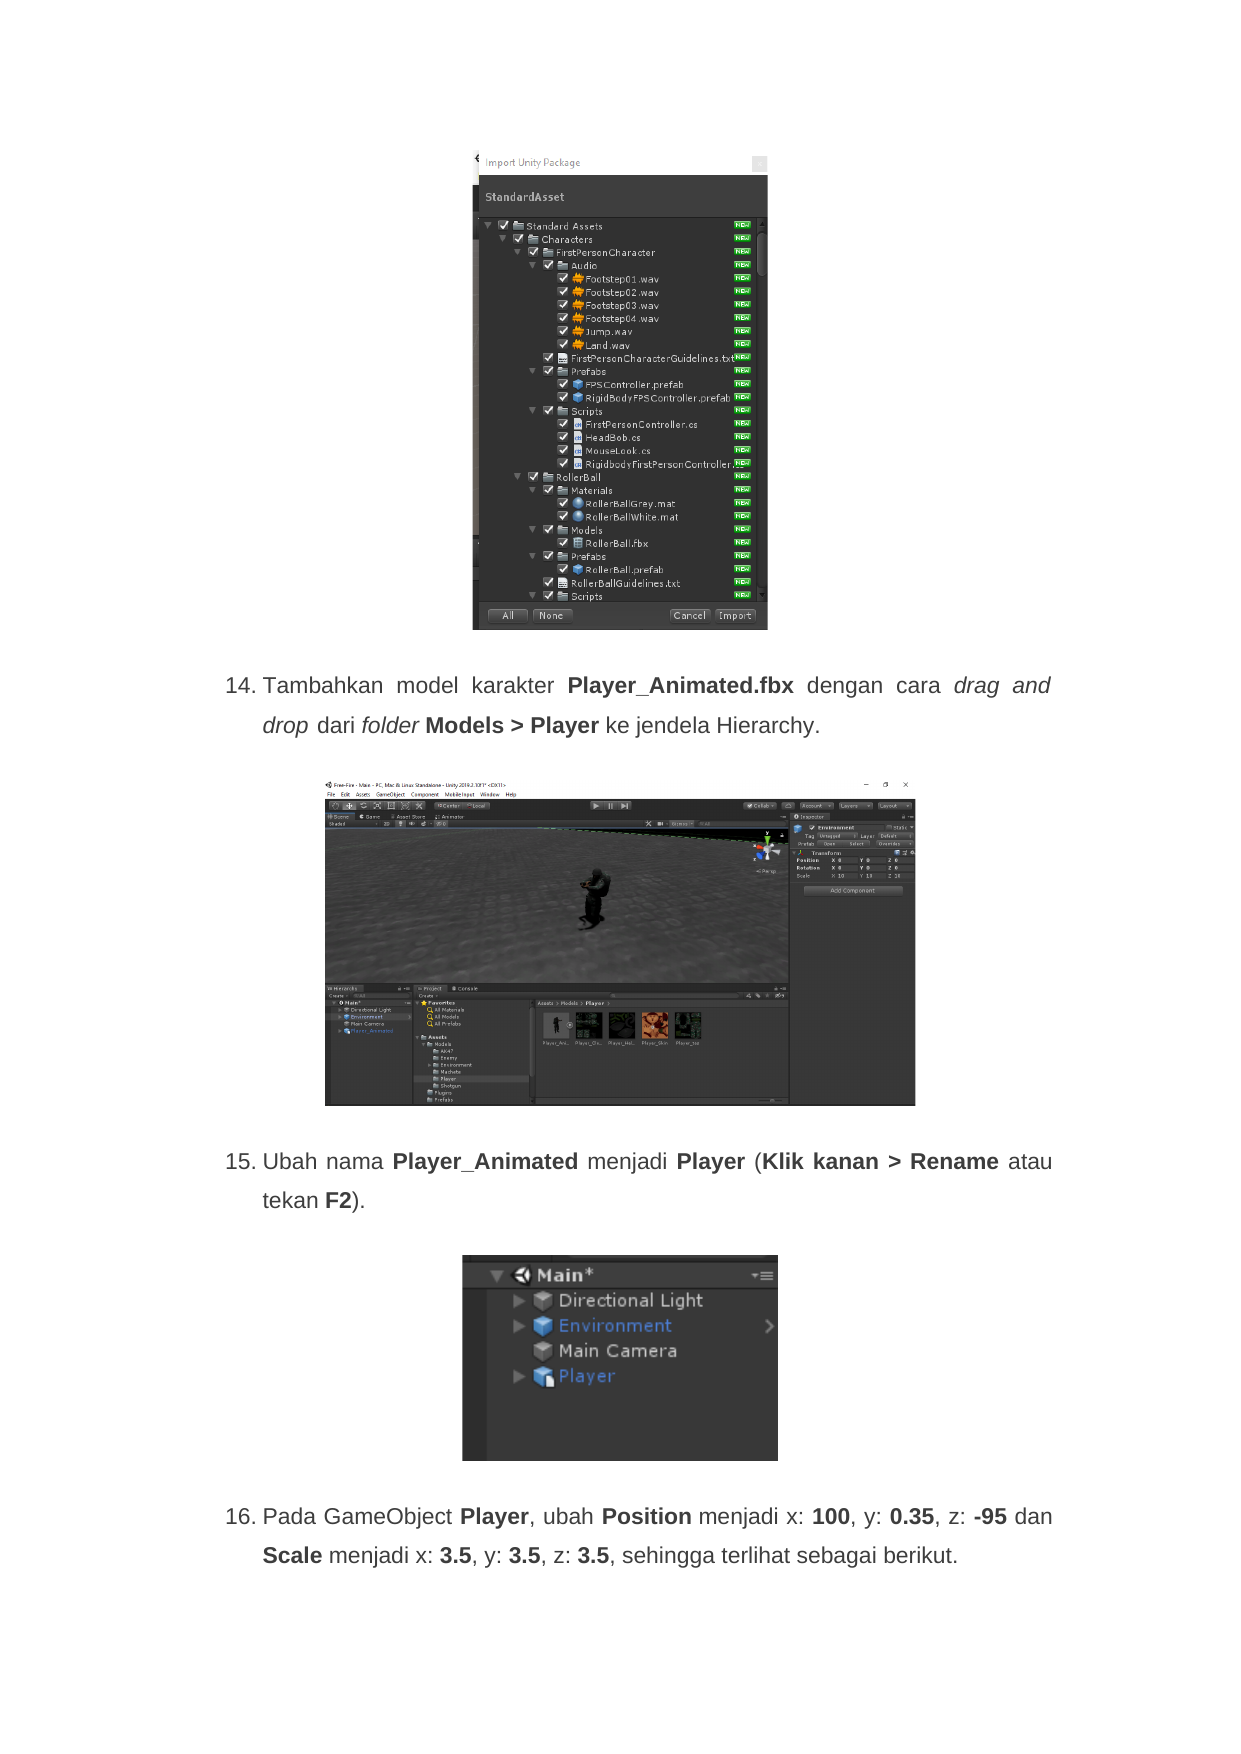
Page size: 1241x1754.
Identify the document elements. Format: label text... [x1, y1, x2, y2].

picture [472, 150, 768, 630]
picture [462, 1255, 778, 1461]
list Ubah nama Player_Animated menjadi Player (Klik kanan > Rename atau tekan F2). [225, 1148, 1053, 1213]
picture [325, 780, 916, 1106]
list Tambahkan model karakter Player_Animated.fbx dengan cara drag and drop dari folder Models > Player ke jendela Hierarchy. [225, 672, 1053, 738]
list Pada GameObject Player, ubah Position menjadi x: 100, y: 0.35, z: -95 dan Scale menjadi x: 3.5, y: 3.5, z: 3.5, sehingga terlihat sebagai berikut. [225, 1503, 1053, 1568]
